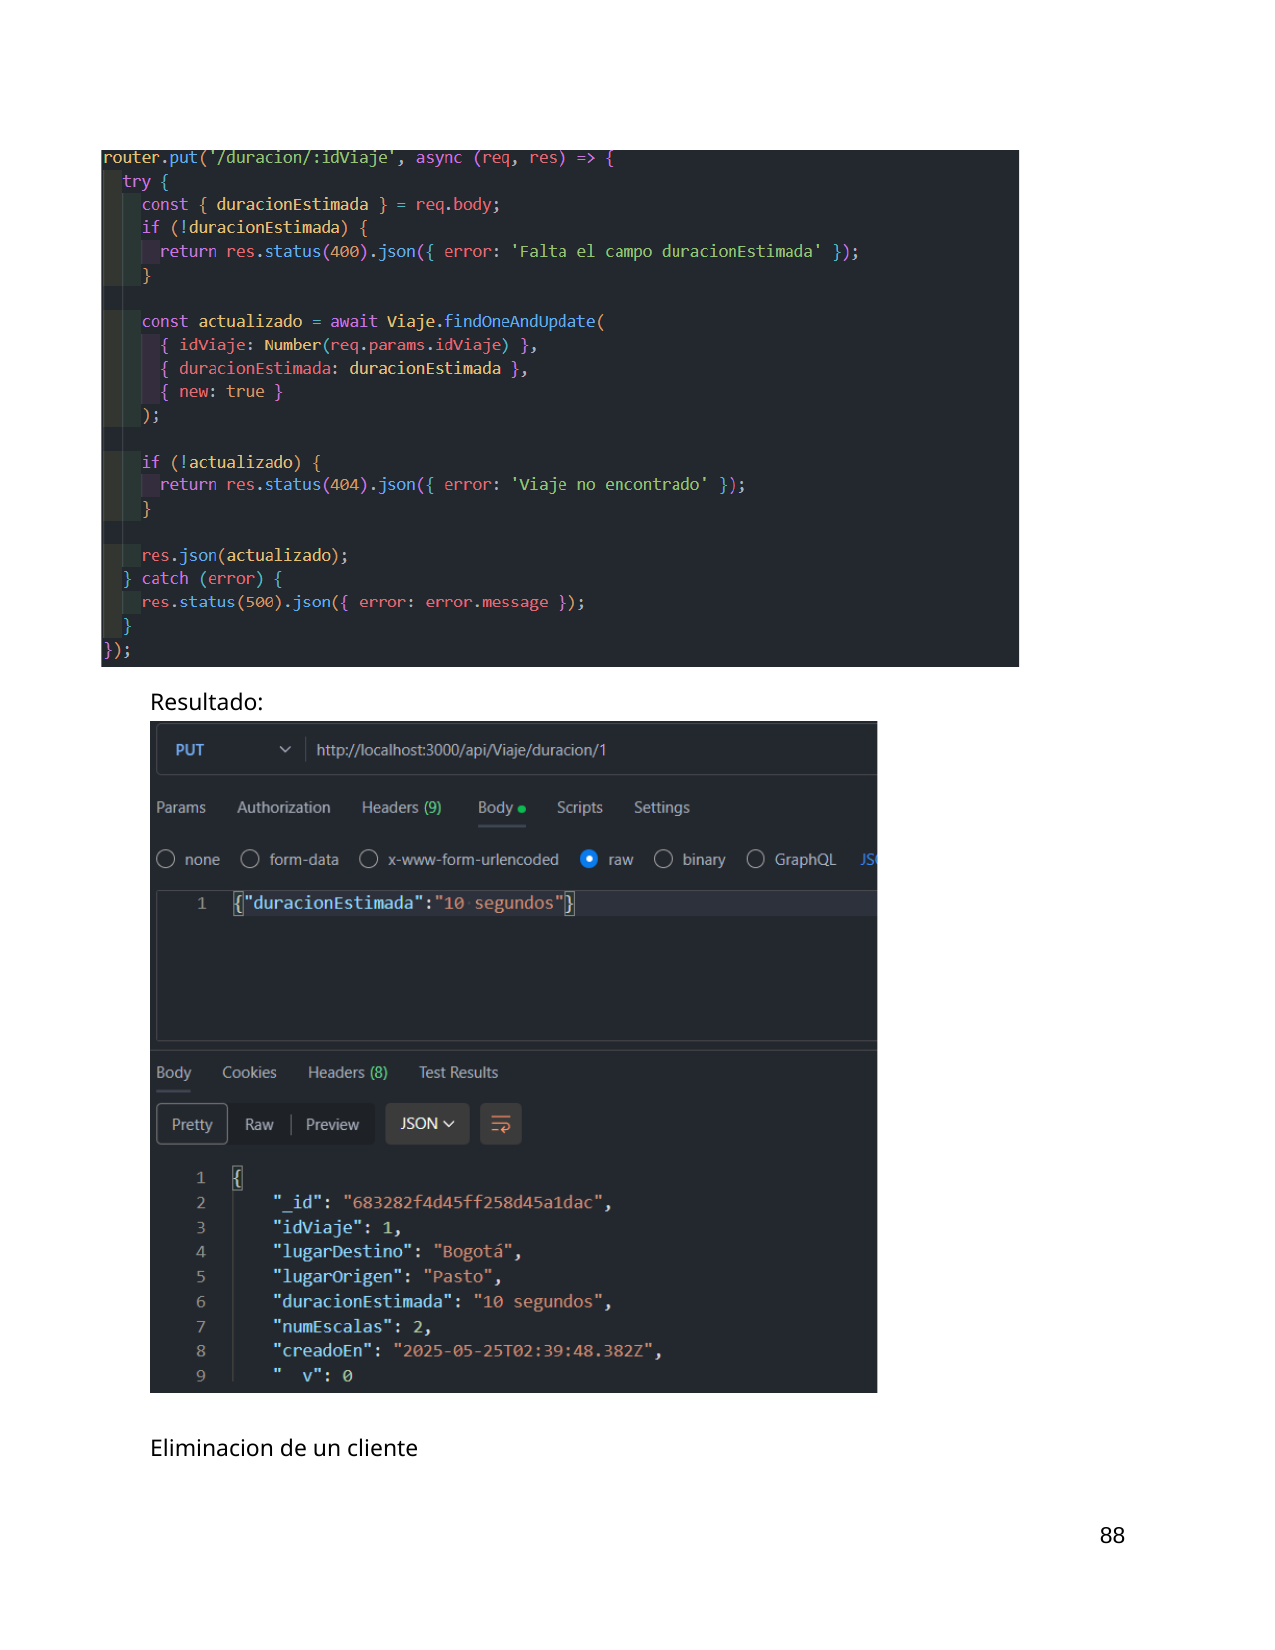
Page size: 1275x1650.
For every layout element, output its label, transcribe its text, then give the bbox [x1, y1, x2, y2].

picture [150, 721, 878, 1393]
picture [100, 150, 1018, 665]
text Eliminacion de un cliente [150, 1432, 1125, 1463]
